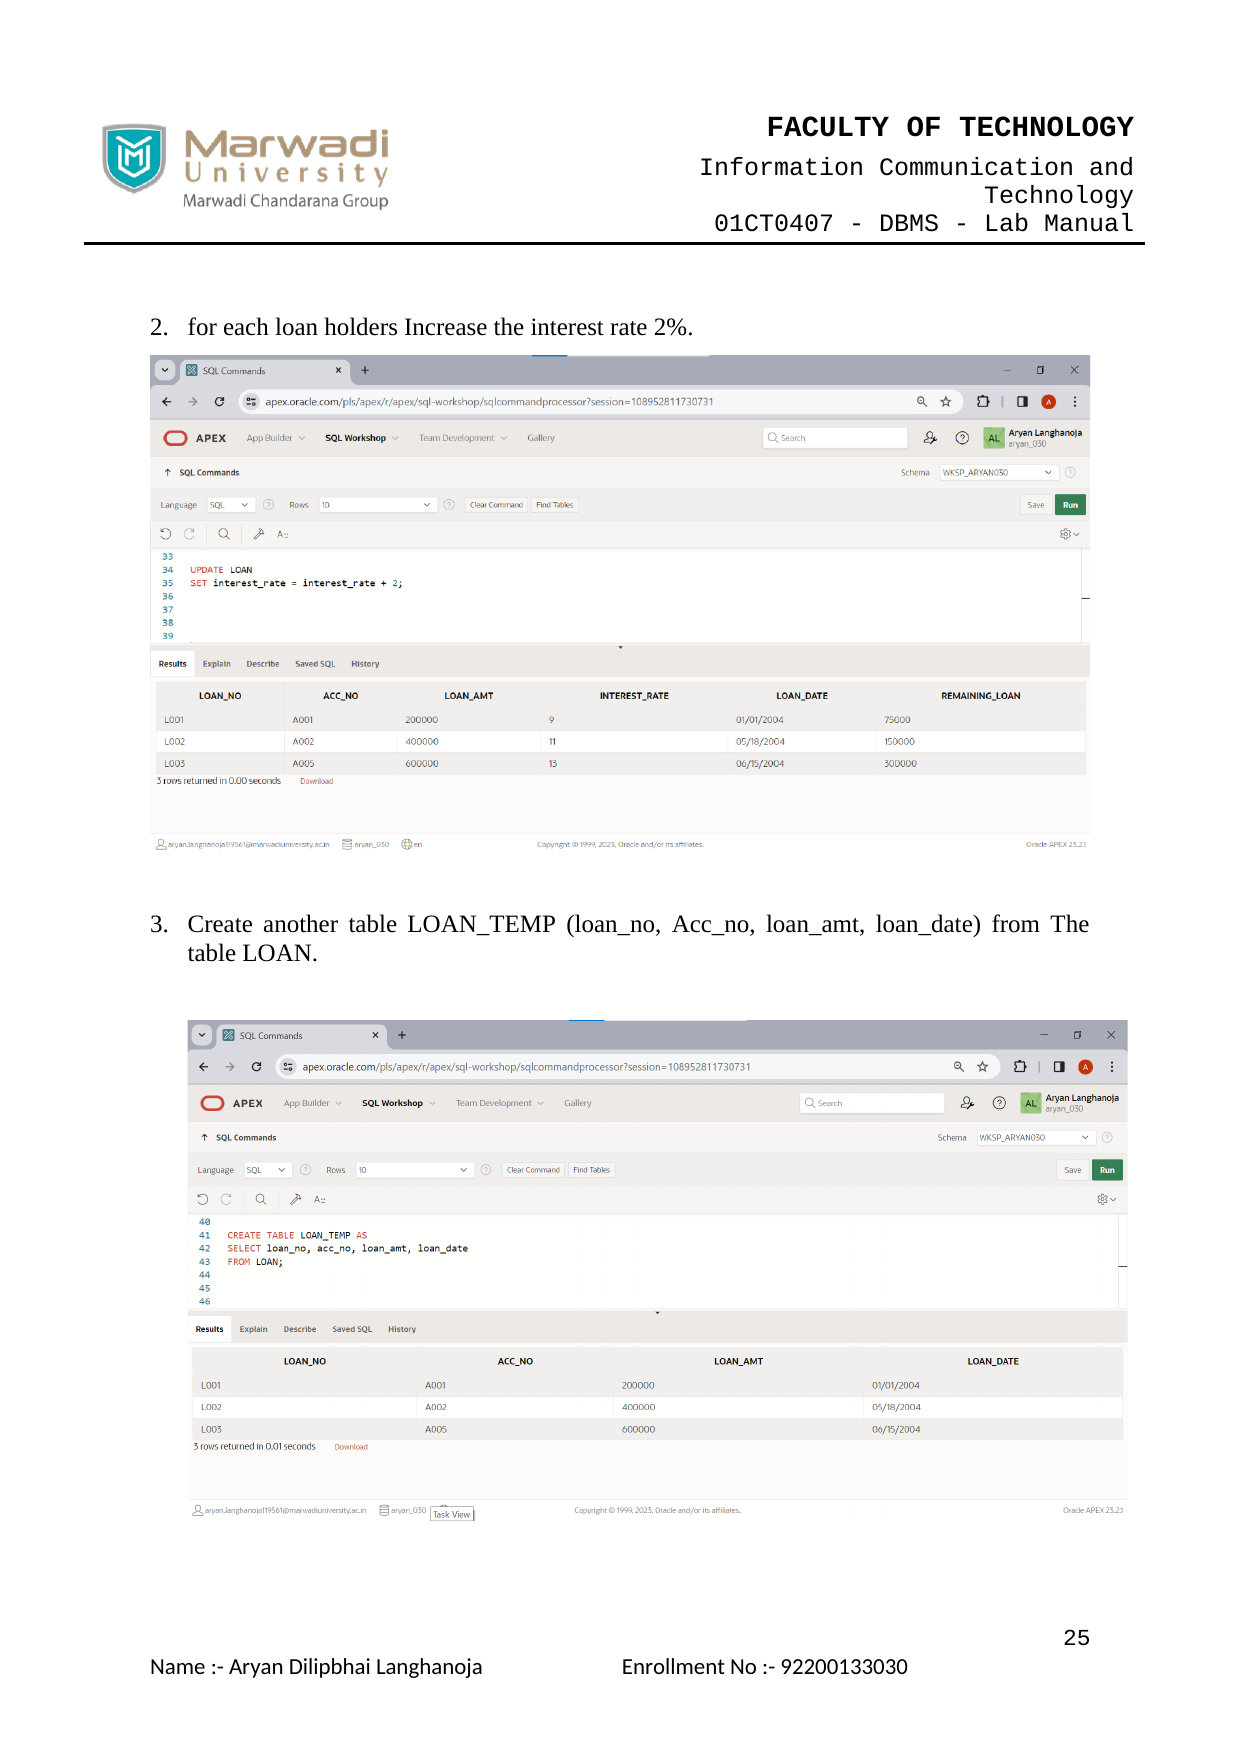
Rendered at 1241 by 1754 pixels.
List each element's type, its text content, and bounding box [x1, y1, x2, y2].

picture [187, 1020, 1128, 1521]
list for each loan holders Increase the interest rate 2%. [150, 312, 1090, 341]
picture [150, 355, 1091, 855]
picture [95, 112, 395, 225]
list Create another table LOAN_TEMP (loan_no, Acc_no, loan_amt, loan_date) from The table LOAN. [150, 909, 1090, 966]
